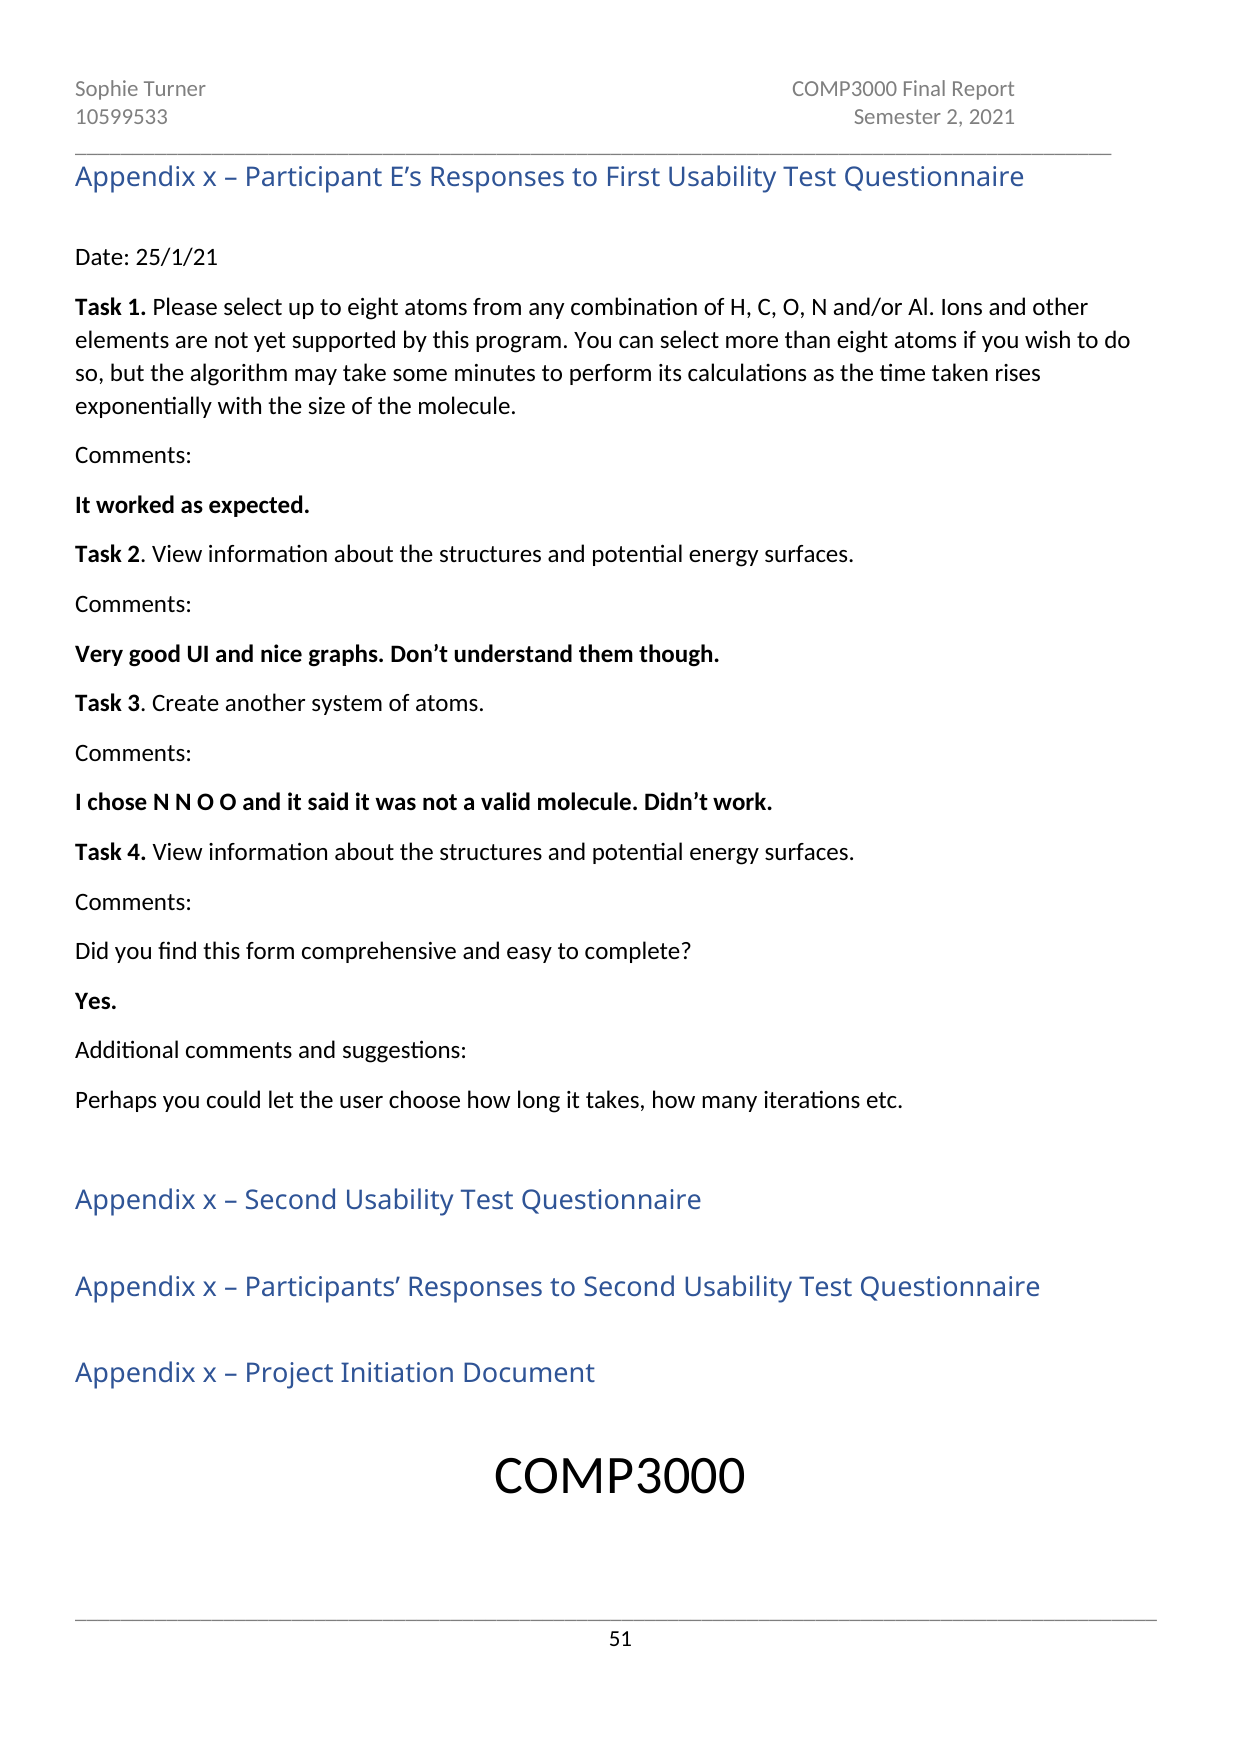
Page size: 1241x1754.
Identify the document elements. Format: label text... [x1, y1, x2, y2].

text Yes. [75, 985, 1165, 1015]
text Additional comments and suggestions: [75, 1034, 1165, 1065]
text I chose N N O O and it said it was not a valid molecule. Didn’t work. [75, 787, 1165, 817]
text Perhaps you could let the user choose how long it takes, how many iterations etc. [75, 1084, 1165, 1114]
subtitle Appendix x – Project Initiation Document [75, 1354, 1165, 1391]
text It worked as expected. [75, 489, 1165, 519]
text Comments: [75, 439, 1165, 470]
text COMP3000 [75, 1441, 1165, 1507]
text Comments: [75, 737, 1165, 767]
text Task 1. Please select up to eight atoms from any combination of H, C, O, N and/or Al. Ions and other elements are not yet supported by this program. You can select more than eight atoms if you wish to do so, but the algorithm may take some minutes to perform its calculations as the time taken rises exponentially with the size of the molecule. [75, 291, 1165, 420]
text Comments: [75, 886, 1165, 916]
text Task 3. Create another system of atoms. [75, 687, 1165, 718]
text Did you find this form comprehensive and easy to complete? [75, 935, 1165, 966]
text Comments: [75, 588, 1165, 619]
text Task 4. View information about the structures and potential energy surfaces. [75, 836, 1165, 867]
subtitle Appendix x – Participants’ Responses to Second Usability Test Questionnaire [75, 1267, 1165, 1304]
text Very good UI and nice graphs. Don’t understand them though. [75, 638, 1165, 668]
subtitle Appendix x – Participant E’s Responses to First Usability Test Questionnaire [75, 158, 1165, 195]
text Date: 25/1/21 [75, 242, 1165, 272]
subtitle Appendix x – Second Usability Test Questionnaire [75, 1181, 1165, 1217]
text Task 2. View information about the structures and potential energy surfaces. [75, 539, 1165, 569]
